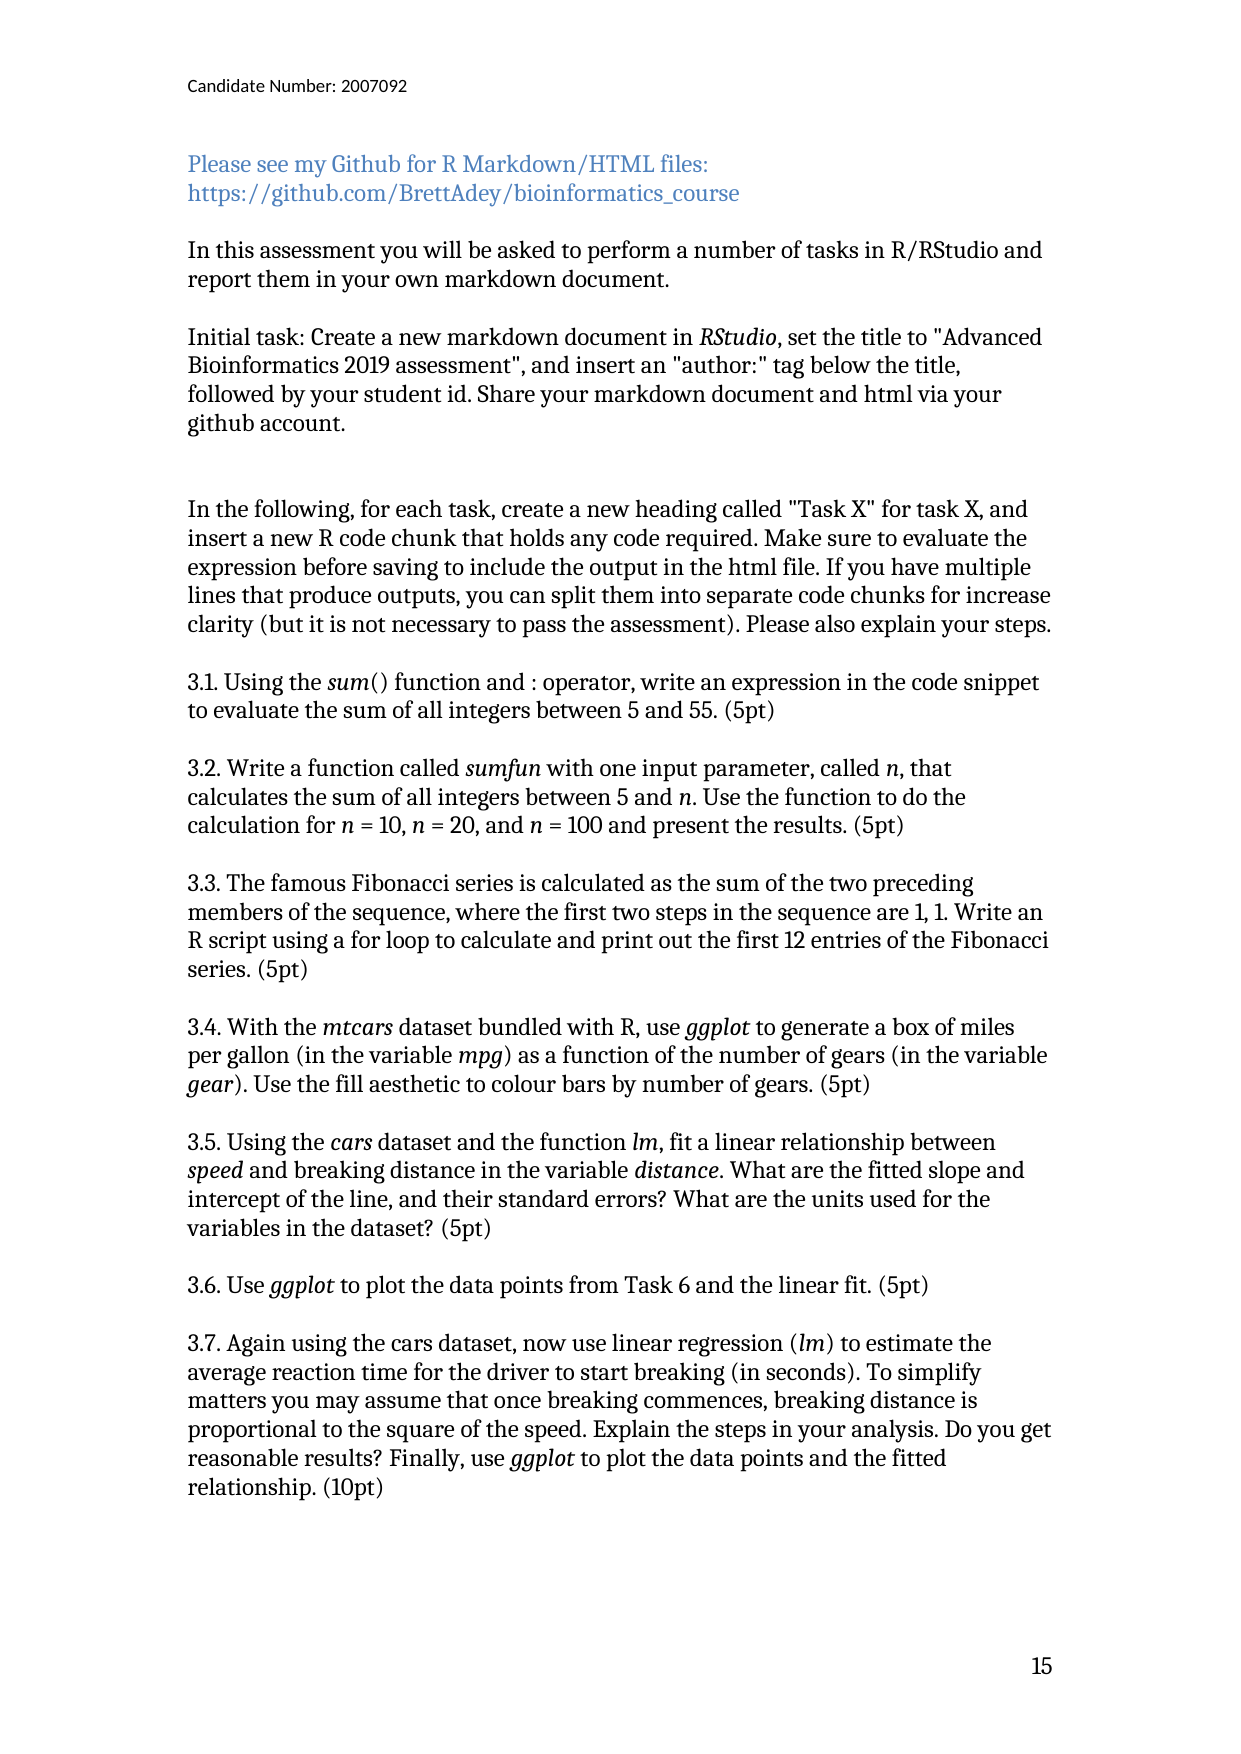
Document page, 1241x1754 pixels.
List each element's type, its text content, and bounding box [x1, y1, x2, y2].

text Please see my Github for R Markdown/HTML files: https://github.com/BrettAdey/bioinformatics_course [187, 150, 1053, 207]
text 3.4. With the mtcars dataset bundled with R, use ggplot to generate a box of miles per gallon (in the variable mpg) as a function of the number of gears (in the variable gear). Use the fill aesthetic to colour bars by number of gears. (5pt) [187, 1012, 1053, 1099]
text Initial task: Create a new markdown document in RStudio, set the title to "Advanced Bioinformatics 2019 assessment", and insert an "author:" tag below the title, followed by your student id. Share your markdown document and html via your github account. [187, 322, 1053, 437]
text In the following, for each task, create a new heading called "Task X" for task X, and insert a new R code chunk that holds any code required. Make sure to evaluate the expression before saving to include the output in the html file. If you have multiple lines that produce outputs, you can split them into separate code chunks for increase clarity (but it is not necessary to pass the assessment). Please also explain your steps. [187, 495, 1053, 639]
text In this assessment you will be asked to perform a number of tasks in R/RStudio and report them in your own markdown document. [187, 236, 1053, 294]
text 3.3. The famous Fibonacci series is calculated as the sum of the two preceding members of the sequence, where the first two steps in the sequence are 1, 1. Write an R script using a for loop to calculate and print out the first 12 entries of the Fibonacci series. (5pt) [187, 869, 1053, 984]
text 3.5. Using the cars dataset and the function lm, fit a linear relationship between speed and breaking distance in the variable distance. What are the fitted slope and intercept of the line, and their standard errors? What are the units used for the variables in the dataset? (5pt) [187, 1127, 1053, 1242]
text 3.6. Use ggplot to plot the data points from Task 6 and the linear fit. (5pt) [187, 1271, 1053, 1300]
text 3.1. Using the sum() function and : operator, write an expression in the code snippet to evaluate the sum of all integers between 5 and 55. (5pt) [187, 667, 1053, 725]
text 3.7. Again using the cars dataset, now use linear regression (lm) to estimate the average reaction time for the driver to start breaking (in seconds). To simplify matters you may assume that once breaking commences, breaking distance is proportional to the square of the speed. Explain the steps in your analysis. Do you get reasonable results? Finally, use ggplot to plot the data points and the fitted relationship. (10pt) [187, 1329, 1053, 1501]
text 3.2. Write a function called sumfun with one input parameter, called n, that calculates the sum of all integers between 5 and n. Use the function to do the calculation for n = 10, n = 20, and n = 100 and present the results. (5pt) [187, 754, 1053, 840]
